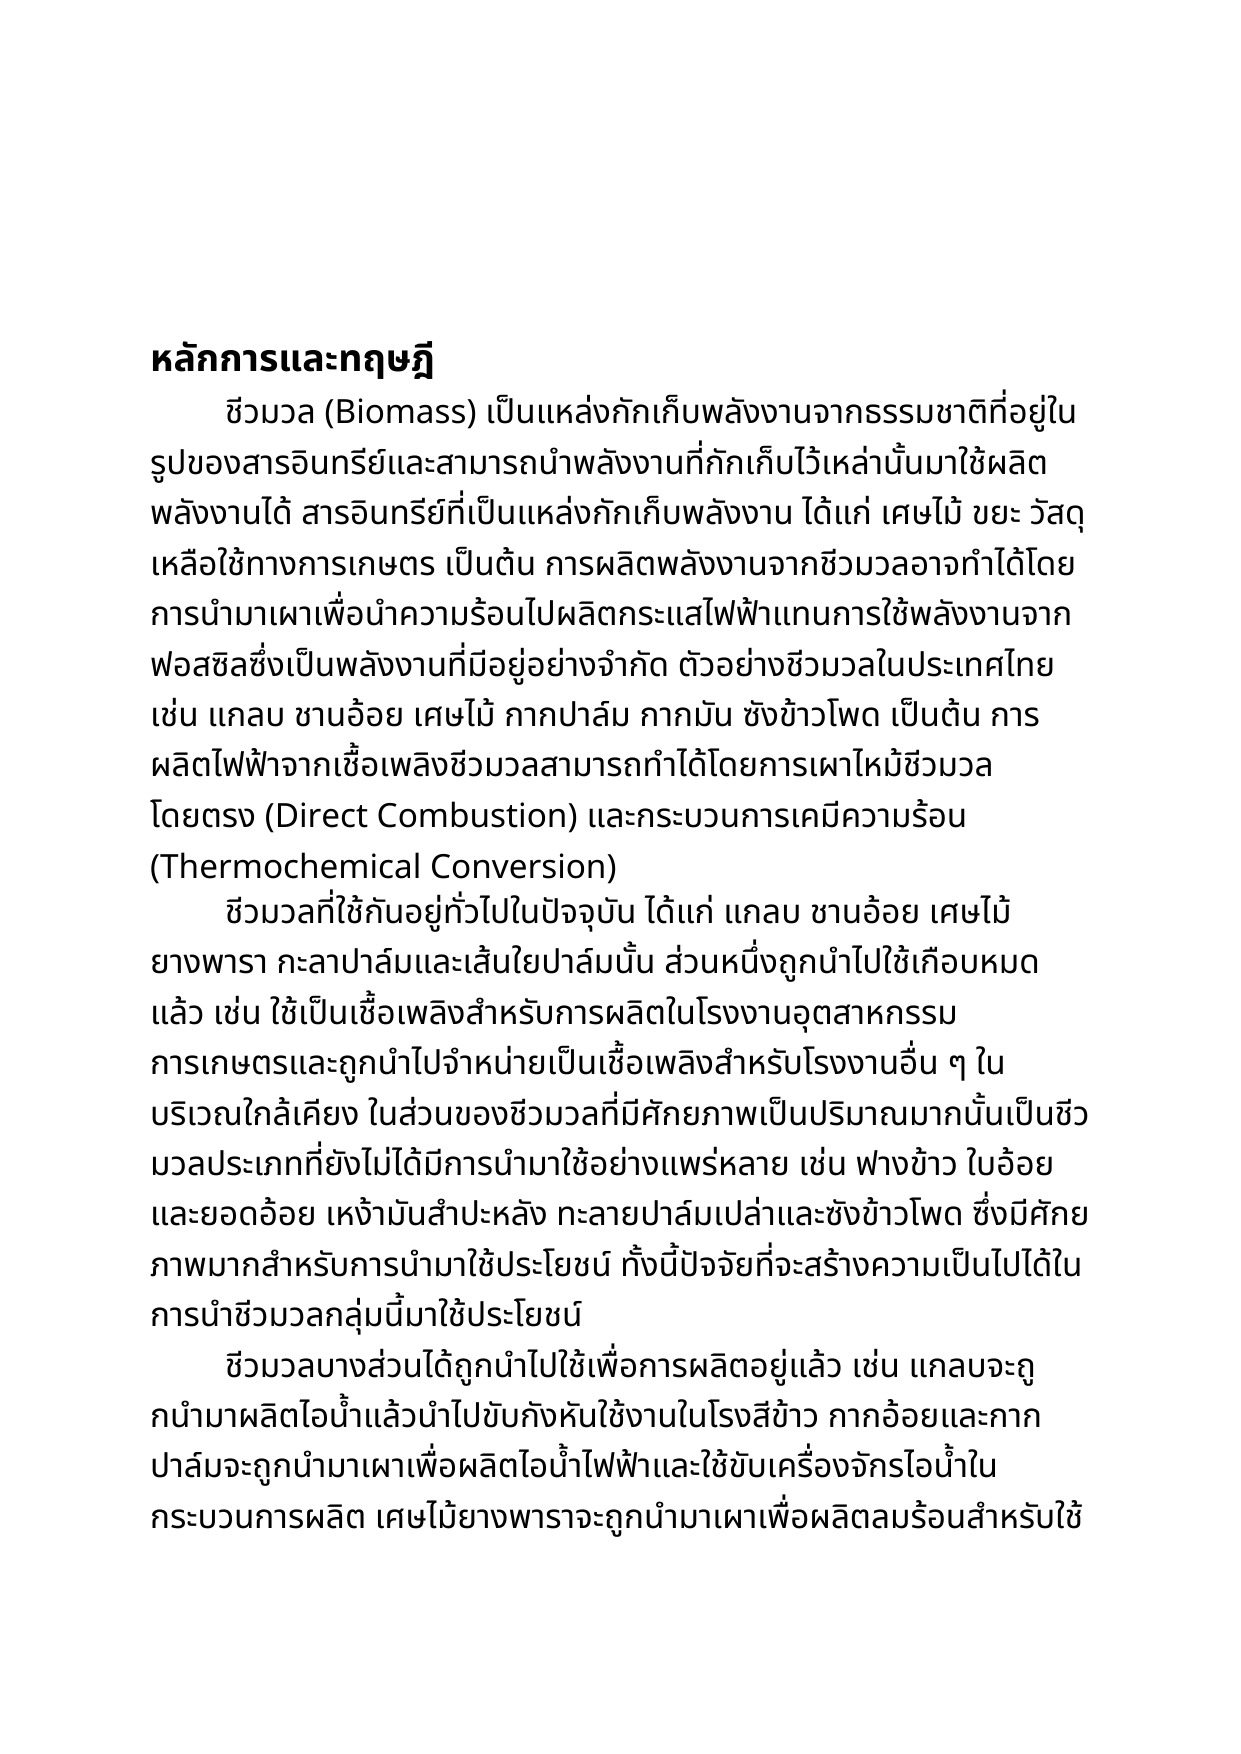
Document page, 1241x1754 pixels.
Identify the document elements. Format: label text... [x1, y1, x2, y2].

text ชีวมวลที่ใช้กันอยู่ทั่วไปในปัจจุบัน ได้แก่ แกลบ ชานอ้อย เศษไม้ยางพารา กะลาปาล์มและเส้นใยปาล์มนั้น ส่วนหนึ่งถูกนําไปใช้เกือบหมดแล้ว เช่น ใช้เป็นเชื้อเพลิงสําหรับการผลิตในโรงงานอุตสาหกรรม การเกษตรและถูกนําไปจําหน่ายเป็นเชื้อเพลิงสําหรับโรงงานอื่น ๆ ในบริเวณใกล้เคียง ในส่วนของชีวมวลที่มีศักยภาพเป็นปริมาณมากนั้นเป็นชีวมวลประเภทที่ยังไม่ได้มีการนํามาใช้อย่างแพร่หลาย เช่น ฟางข้าว ใบอ้อยและยอดอ้อย เหง้ามันสําปะหลัง ทะลายปาล์มเปล่าและซังข้าวโพด ซึ่งมีศักยภาพมากสําหรับการนํามาใช้ประโยชน์ ทั้งนี้ปัจจัยที่จะสร้างความเป็นไปได้ในการนําชีวมวลกลุ่มนี้มาใช้ประโยชน์ [150, 888, 1090, 1342]
text หลักการและทฤษฎี [150, 332, 1090, 388]
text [150, 1342, 1090, 1543]
text ชีวมวล (Biomass) เป็นแหล่งกักเก็บพลังงานจากธรรมชาติที่อยู่ในรูปของสารอินทรีย์และสามารถนําพลังงานที่กักเก็บไว้เหล่านั้นมาใช้ผลิตพลังงานได้ สารอินทรีย์ที่เป็นแหล่งกักเก็บพลังงาน ได้แก่ เศษไม้ ขยะ วัสดุเหลือใช้ทางการเกษตร เป็นต้น การผลิตพลังงานจากชีวมวลอาจทําได้โดยการนํามาเผาเพื่อนําความร้อนไปผลิตกระแสไฟฟ้าแทนการใช้พลังงานจากฟอสซิลซึ่งเป็นพลังงานที่มีอยู่อย่างจํากัด ตัวอย่างชีวมวลในประเทศไทย เช่น แกลบ ชานอ้อย เศษไม้ กากปาล์ม กากมัน ซังข้าวโพด เป็นต้น การผลิตไฟฟ้าจากเชื้อเพลิงชีวมวลสามารถทําได้โดยการเผาไหม้ชีวมวลโดยตรง (Direct Combustion) และกระบวนการเคมีความร้อน (Thermochemical Conversion) [150, 388, 1090, 888]
